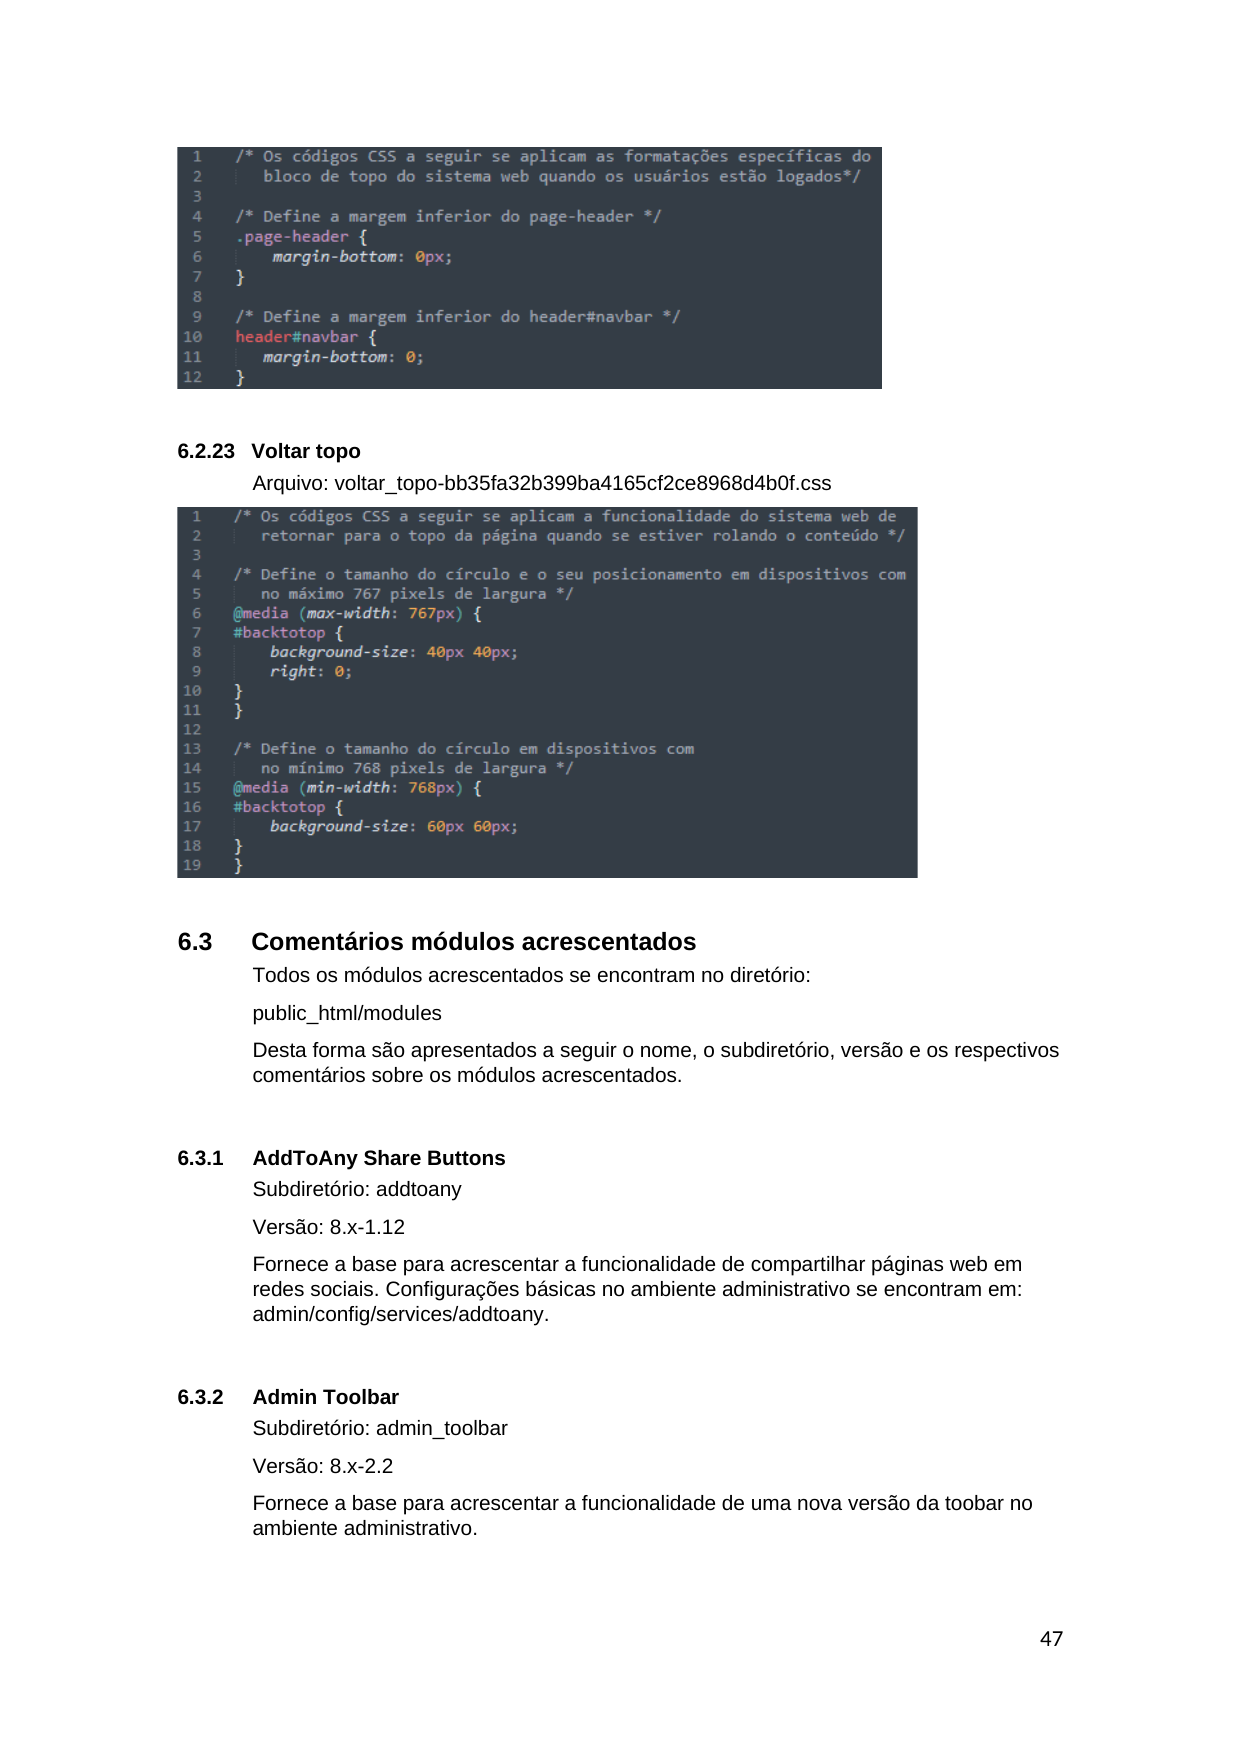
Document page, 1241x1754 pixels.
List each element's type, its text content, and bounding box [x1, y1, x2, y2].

subtitle 6.3 Comentários módulos acrescentados [178, 927, 1063, 956]
text Todos os módulos acrescentados se encontram no diretório: [252, 962, 1063, 987]
text Desta forma são apresentados a seguir o nome, o subdiretório, versão e os respectivos comentários sobre os módulos acrescentados. [252, 1037, 1063, 1087]
subtitle 6.3.2 Admin Toolbar [177, 1384, 1063, 1409]
picture [177, 147, 882, 389]
subtitle 6.2.23 Voltar topo [177, 438, 1063, 463]
text Versão: 8.x-2.2 [252, 1452, 1063, 1477]
subtitle 6.3.1 AddToAny Share Buttons [177, 1145, 1063, 1170]
picture [177, 507, 918, 878]
text Arquivo: voltar_topo-bb35fa32b399ba4165cf2ce8968d4b0f.css [252, 469, 1063, 494]
text public_html/modules [252, 1000, 1063, 1025]
text Subdiretório: admin_toolbar [252, 1415, 1063, 1440]
text Versão: 8.x-1.12 [252, 1214, 1063, 1239]
text Subdiretório: addtoany [252, 1176, 1063, 1201]
text Fornece a base para acrescentar a funcionalidade de compartilhar páginas web em redes sociais. Configurações básicas no ambiente administrativo se encontram em: admin/config/services/addtoany. [252, 1251, 1063, 1326]
text Fornece a base para acrescentar a funcionalidade de uma nova versão da toobar no ambiente administrativo. [252, 1490, 1063, 1540]
